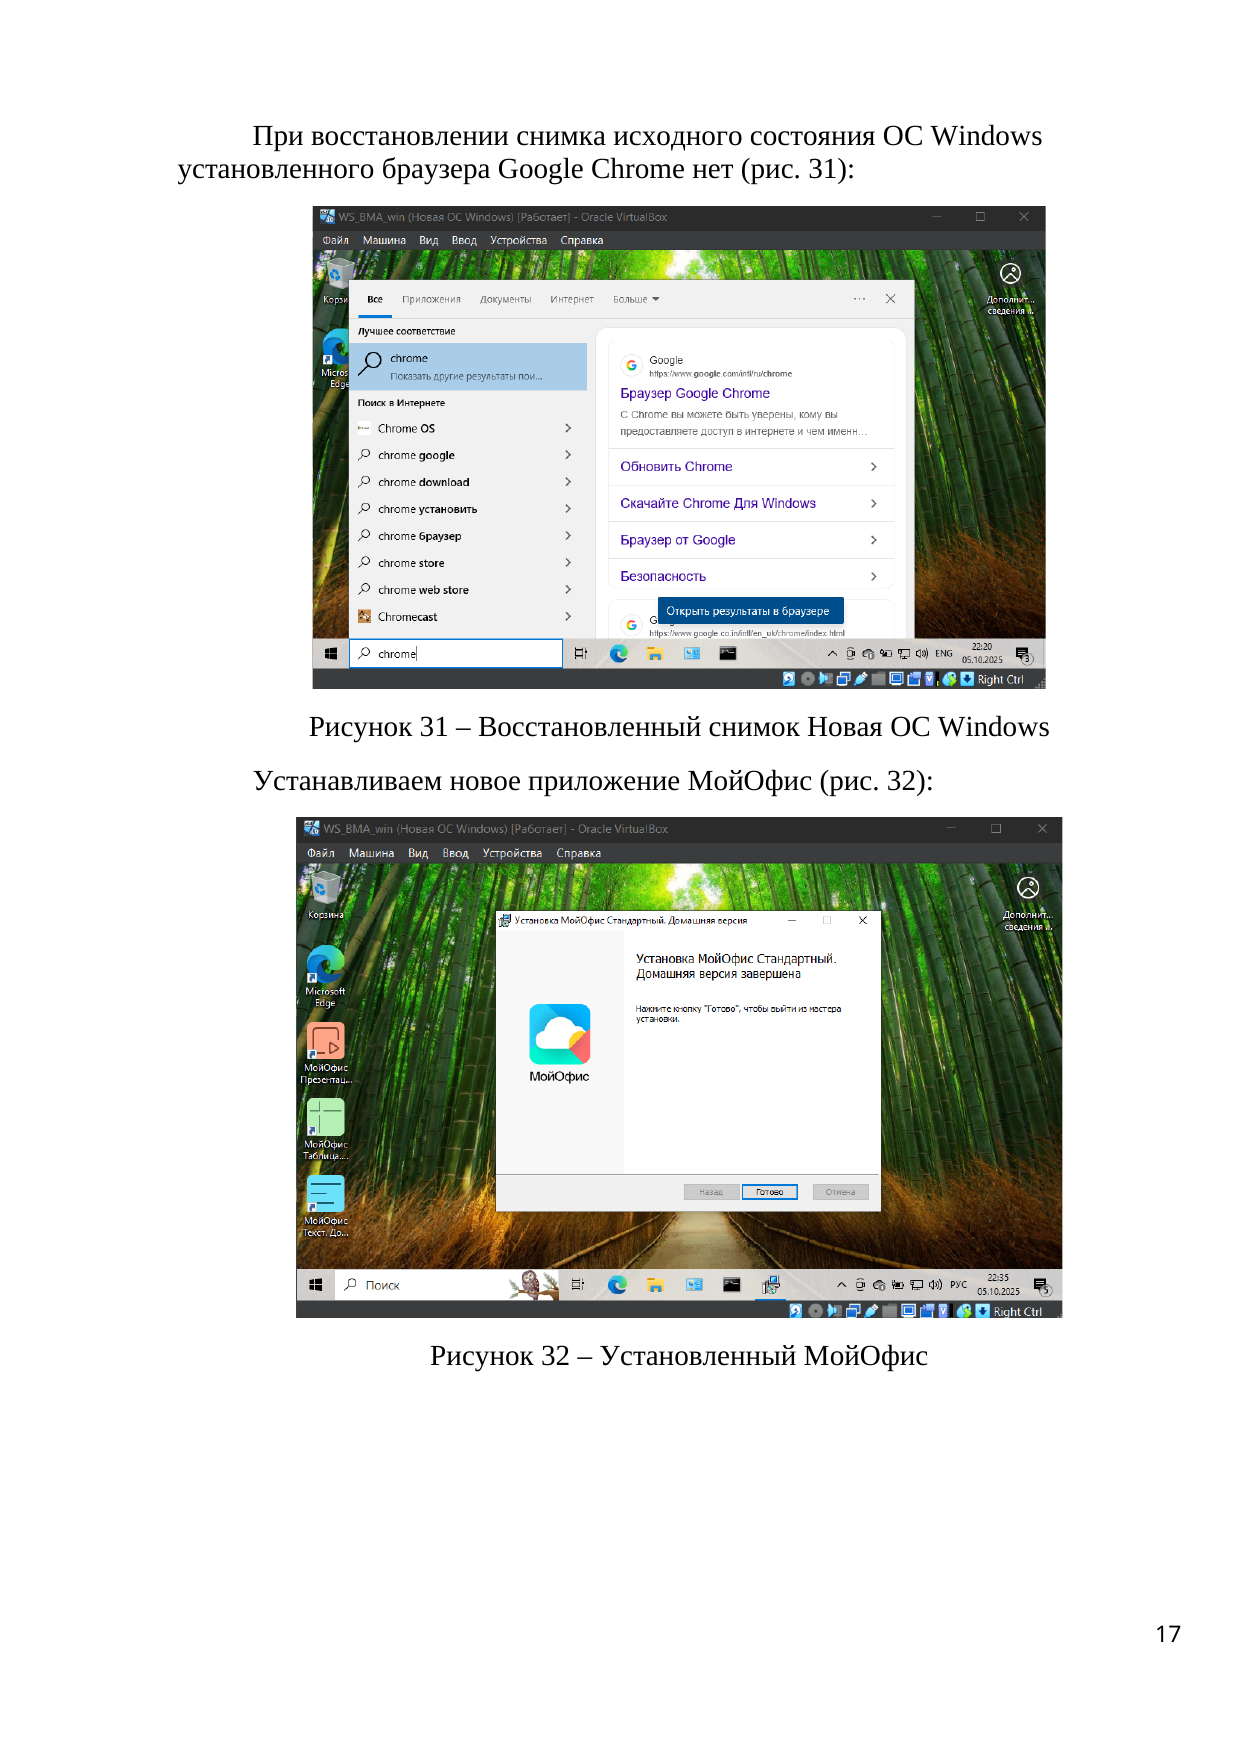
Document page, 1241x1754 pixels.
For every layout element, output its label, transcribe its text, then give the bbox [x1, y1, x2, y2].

text Рисунок 31 – Восстановленный снимок Новая ОС Windows [177, 709, 1181, 743]
text При восстановлении снимка исходного состояния ОС Windows установленного браузера Google Chrome нет (рис. 31): [177, 118, 1181, 185]
text Рисунок 32 – Установленный МойОфис [177, 1338, 1181, 1372]
text Устанавливаем новое приложение МойОфис (рис. 32): [177, 763, 1181, 797]
picture [312, 206, 1046, 689]
picture [296, 817, 1063, 1318]
